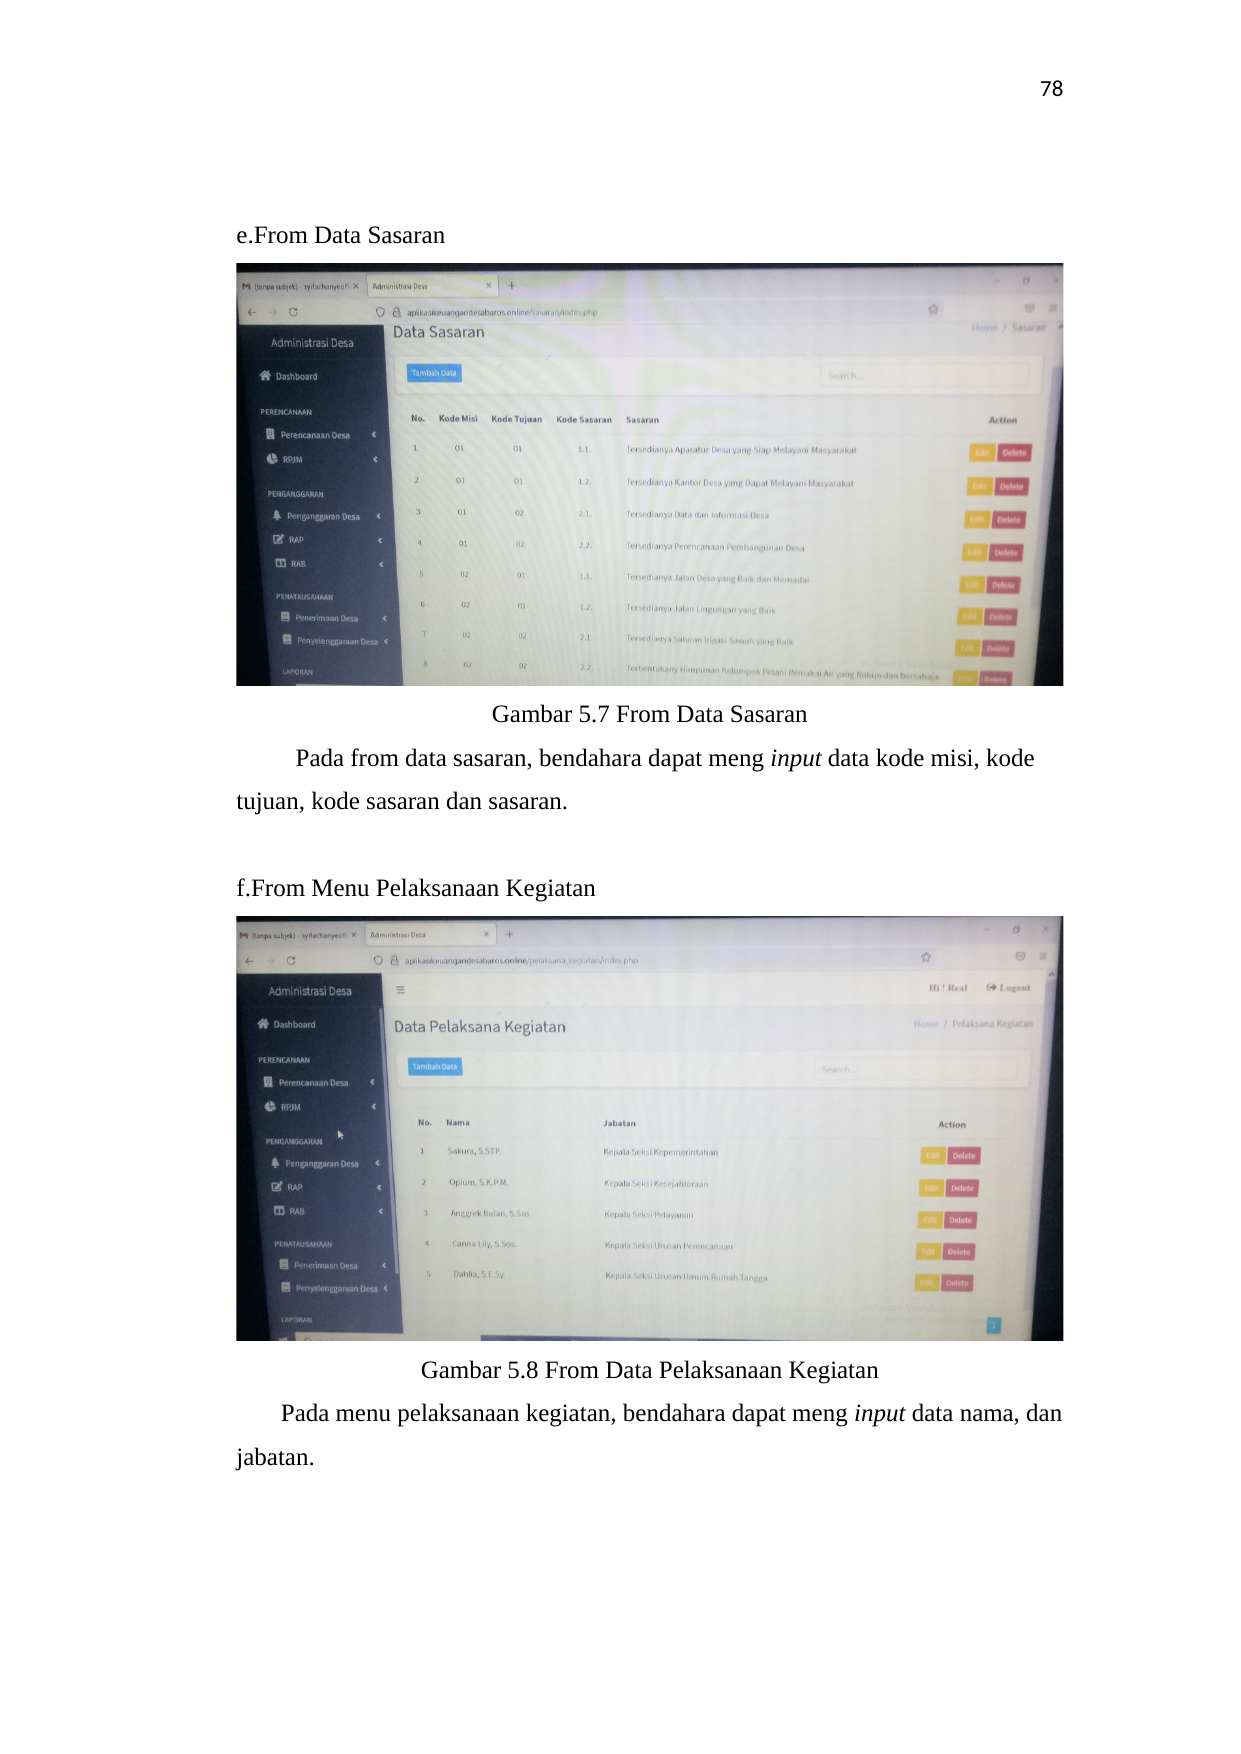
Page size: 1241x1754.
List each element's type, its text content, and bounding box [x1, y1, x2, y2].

text Pada menu pelaksanaan kegiatan, bendahara dapat meng input data nama, dan jabatan. [236, 1398, 1063, 1470]
text Gambar 5.7 From Data Sasaran [236, 699, 1063, 728]
text f.From Menu Pelaksanaan Kegiatan [236, 873, 1063, 901]
text Pada from data sasaran, bendahara dapat meng input data kode misi, kode tujuan, kode sasaran dan sasaran. [236, 743, 1063, 815]
text e.From Data Sasaran [236, 221, 1063, 249]
picture [236, 263, 1064, 686]
text Gambar 5.8 From Data Pelaksanaan Kegiatan [236, 1355, 1063, 1384]
picture [236, 916, 1064, 1341]
